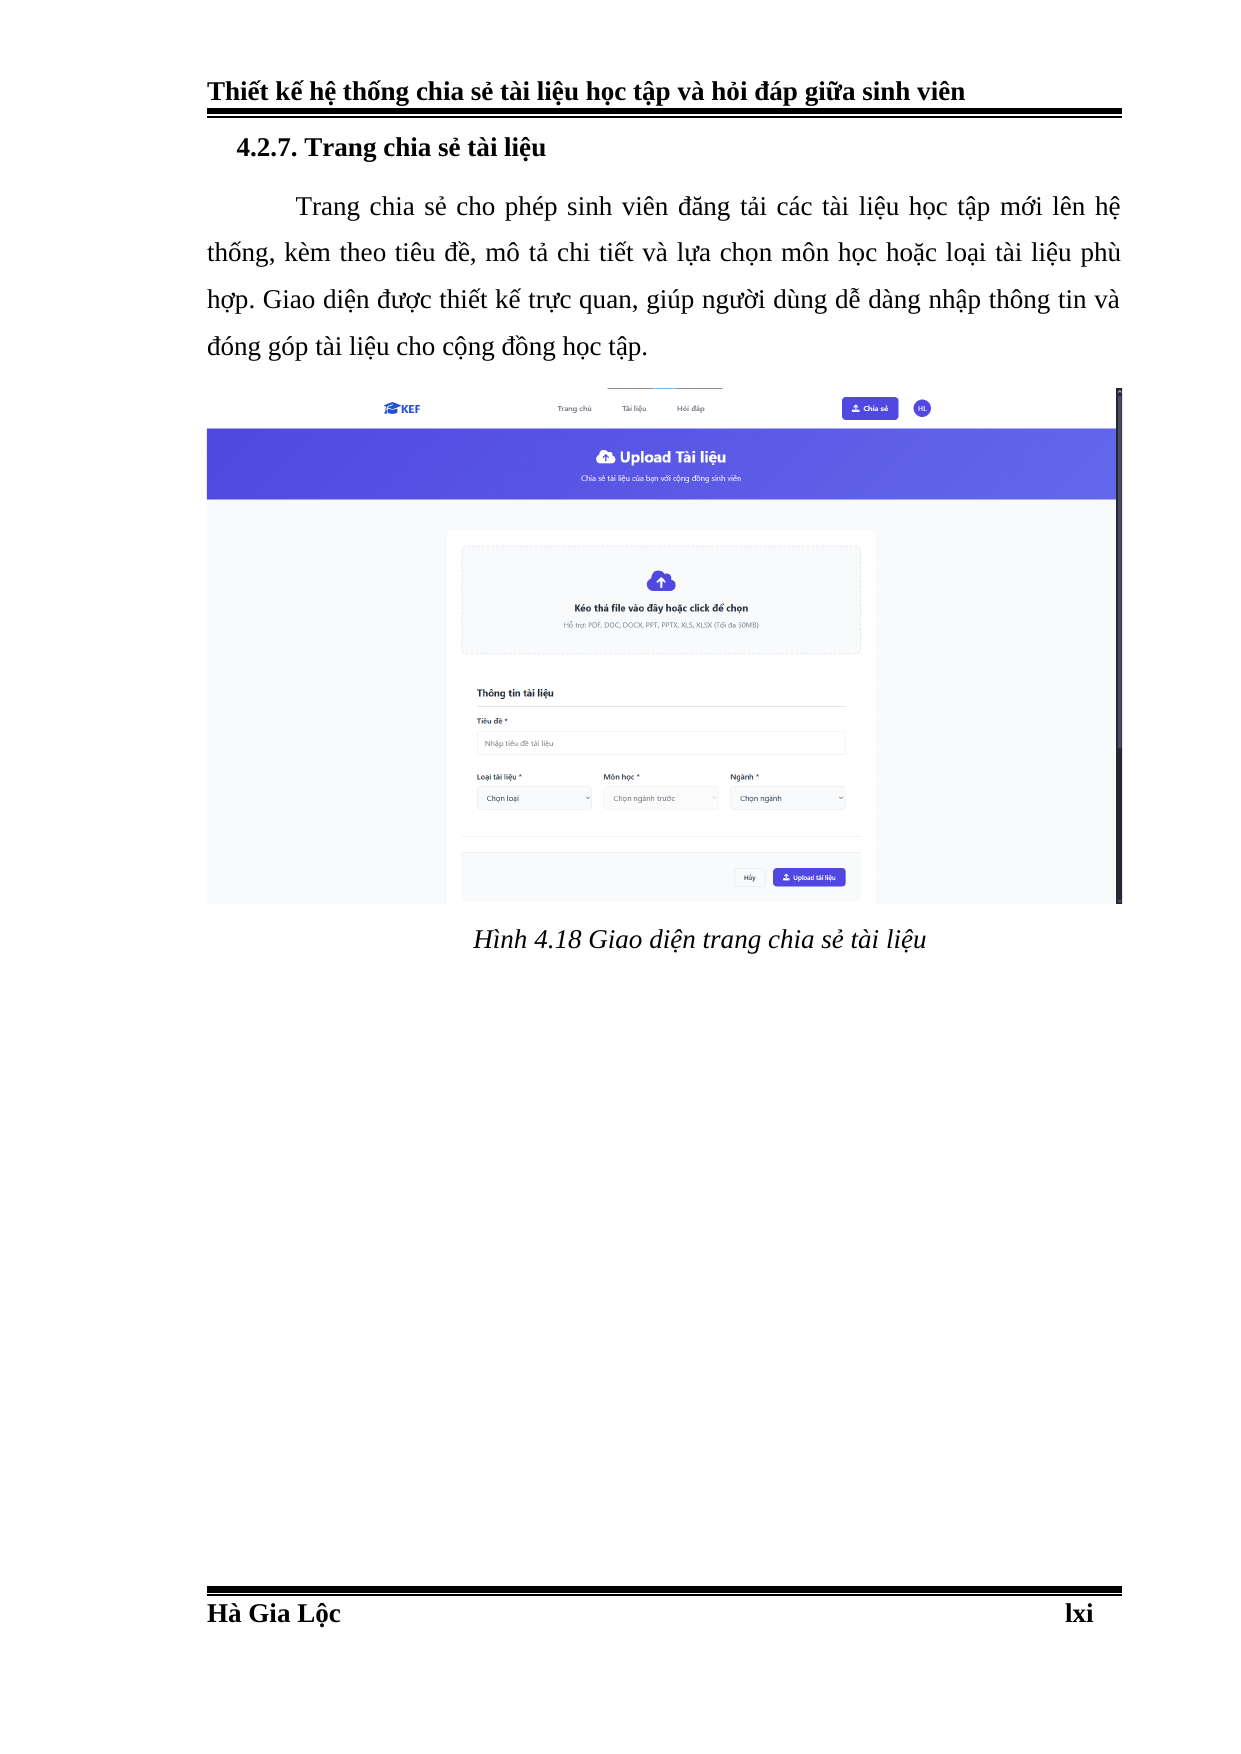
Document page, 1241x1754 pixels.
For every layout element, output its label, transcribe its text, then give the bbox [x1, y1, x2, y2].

subtitle Trang chia sẻ tài liệu [222, 131, 1122, 162]
text Trang chia sẻ cho phép sinh viên đăng tải các tài liệu học tập mới lên hệ thống, kèm theo tiêu đề, mô tả chi tiết và lựa chọn môn học hoặc loại tài liệu phù hợp. Giao diện được thiết kế trực quan, giúp người dùng dễ dàng nhập thông tin và đóng góp tài liệu cho cộng đồng học tập. [207, 190, 1122, 361]
picture [206, 388, 1123, 904]
